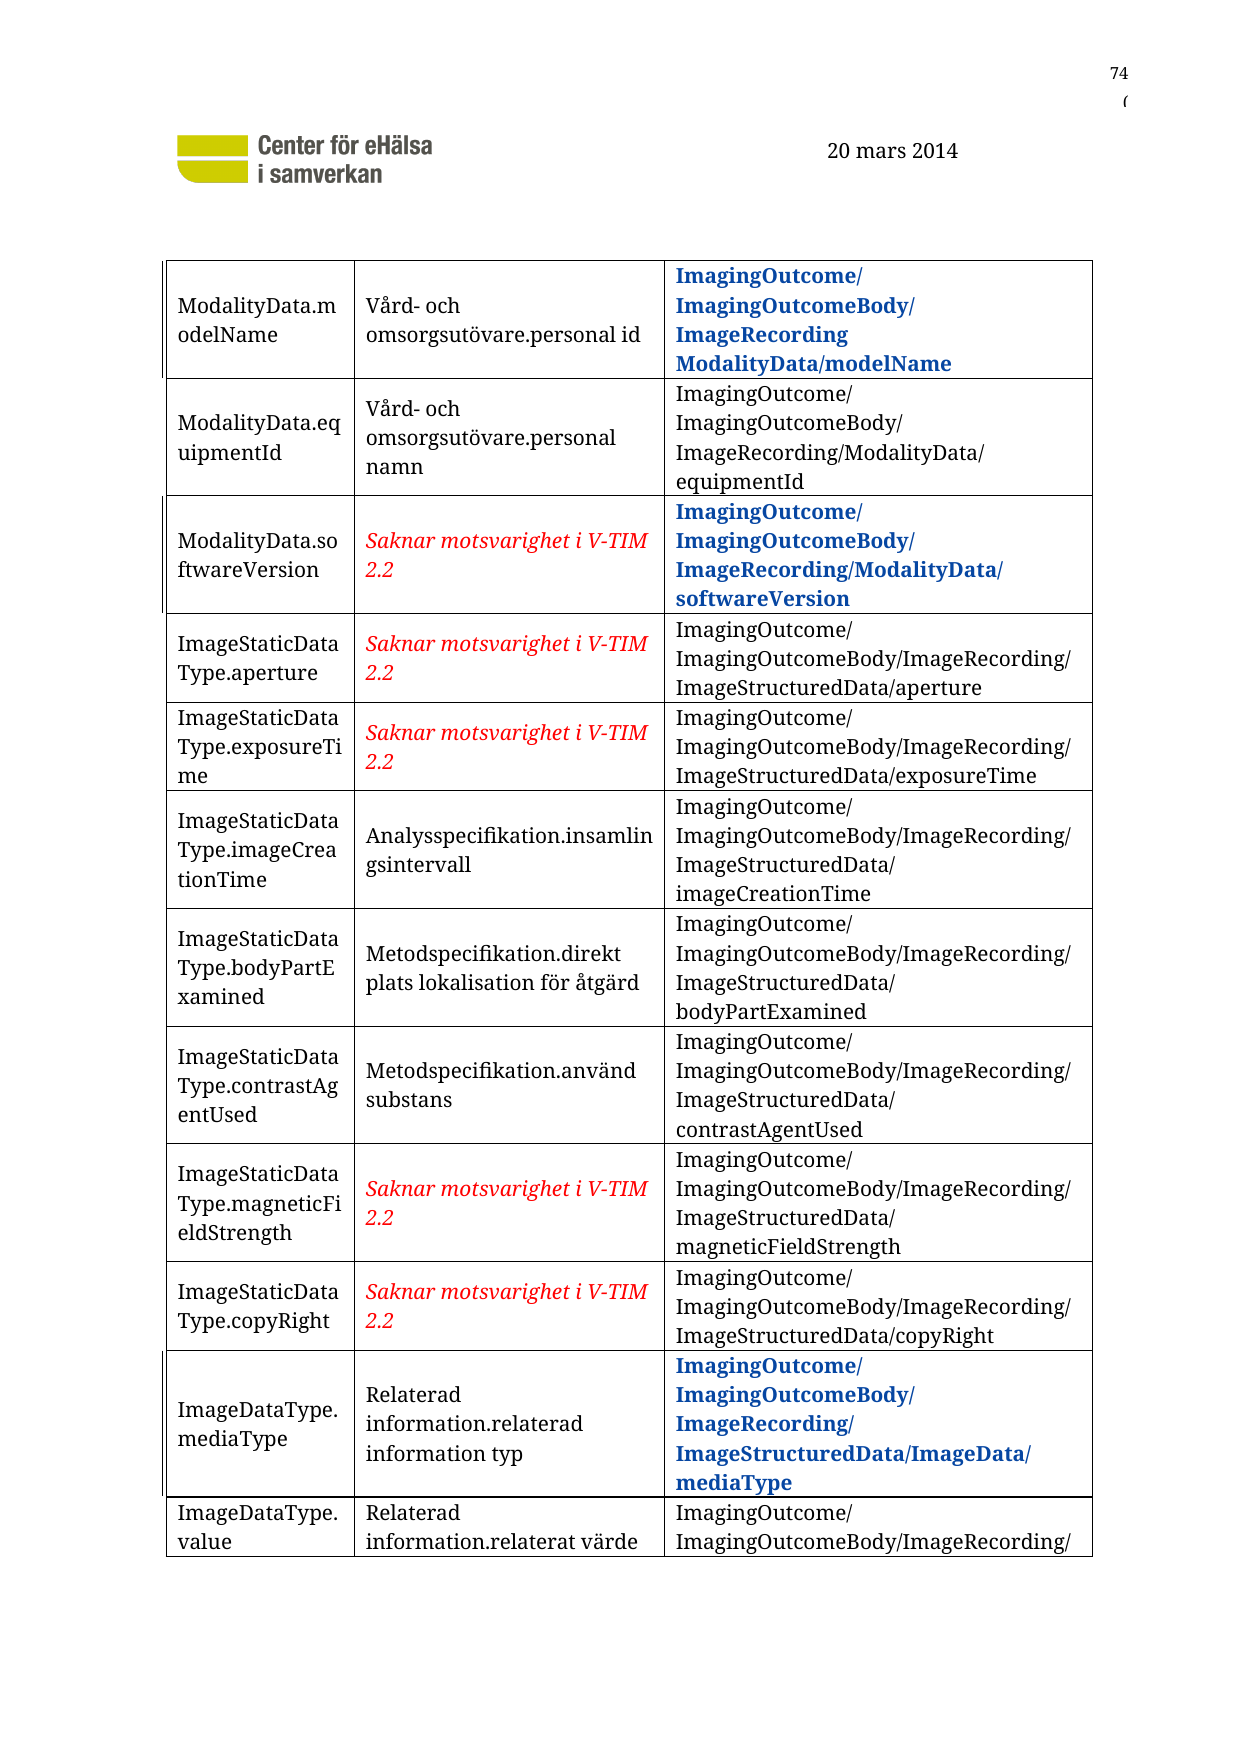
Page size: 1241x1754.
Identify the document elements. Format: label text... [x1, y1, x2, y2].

table_cell ImageStaticDataType.imageCreationTime [167, 791, 354, 908]
table_cell ModalityData.modelName [167, 261, 354, 378]
table_cell Vård- och omsorgsutövare.personal id [355, 261, 664, 378]
picture [177, 135, 432, 183]
table_cell ImagingOutcome/ImagingOutcomeBody/ImageRecording/ImageStructuredData/ImageData/mediaType [665, 1351, 1092, 1496]
table_cell Relaterad information.relaterat värde [355, 1498, 664, 1556]
table_cell Saknar motsvarighet i V-TIM 2.2 [355, 614, 664, 702]
table_cell ImagingOutcome/ImagingOutcomeBody/ImageRecording/ImageStructuredData/bodyPartExamined [665, 909, 1092, 1026]
table_cell ImagingOutcome/ImagingOutcomeBody/ImageRecording/ImageStructuredData/imageCreationTime [665, 791, 1092, 908]
table_cell ImageStaticDataType.magneticFieldStrength [167, 1144, 354, 1261]
table_cell ImageDataType.value [167, 1498, 354, 1556]
table_cell ImageStaticDataType.bodyPartExamined [167, 909, 354, 1026]
table_cell ImagingOutcome/ImagingOutcomeBody/ImageRecording/ImageStructuredData/contrastAgentUsed [665, 1027, 1092, 1143]
table_cell ImageStaticDataType.copyRight [167, 1262, 354, 1349]
table_cell ImagingOutcome/ImagingOutcomeBody/ImageRecording ModalityData/modelName [665, 261, 1092, 378]
table_cell Saknar motsvarighet i V-TIM 2.2 [355, 1262, 664, 1349]
table_cell ImageDataType.mediaType [167, 1351, 354, 1496]
table_cell ImagingOutcome/ImagingOutcomeBody/ImageRecording/ModalityData/softwareVersion [665, 496, 1092, 613]
table_cell ModalityData.softwareVersion [167, 496, 354, 613]
table_cell ImagingOutcome/ImagingOutcomeBody/ImageRecording/ImageStructuredData/exposureTime [665, 703, 1092, 790]
table_cell Saknar motsvarighet i V-TIM 2.2 [355, 1144, 664, 1261]
table_cell ModalityData.equipmentId [167, 379, 354, 495]
table_cell Saknar motsvarighet i V-TIM 2.2 [355, 496, 664, 613]
table_cell ImageStaticDataType.contrastAgentUsed [167, 1027, 354, 1143]
table_cell Saknar motsvarighet i V-TIM 2.2 [355, 703, 664, 790]
table_cell Relaterad information.relaterad information typ [355, 1351, 664, 1496]
table_cell Vård- och omsorgsutövare.personal namn [355, 379, 664, 495]
table_cell ImagingOutcome/ImagingOutcomeBody/ImageRecording/ImageStructuredData/aperture [665, 614, 1092, 702]
table_cell ImageStaticDataType.aperture [167, 614, 354, 702]
table_cell Metodspecifikation.använd substans [355, 1027, 664, 1143]
table_cell ImagingOutcome/ImagingOutcomeBody/ImageRecording/ImageStructuredData/magneticFieldStrength [665, 1144, 1092, 1261]
table_cell Analysspecifikation.insamlingsintervall [355, 791, 664, 908]
table_cell Metodspecifikation.direkt plats lokalisation för åtgärd [355, 909, 664, 1026]
table_cell ImagingOutcome/ImagingOutcomeBody/ImageRecording/ModalityData/equipmentId [665, 379, 1092, 495]
table_cell ImageStaticDataType.exposureTime [167, 703, 354, 790]
table_cell ImagingOutcome/ImagingOutcomeBody/ImageRecording/ImageStructuredData/copyRight [665, 1262, 1092, 1349]
table_cell ImagingOutcome/ImagingOutcomeBody/ImageRecording/ImageStructuredData/ImageData/value [665, 1498, 1092, 1556]
